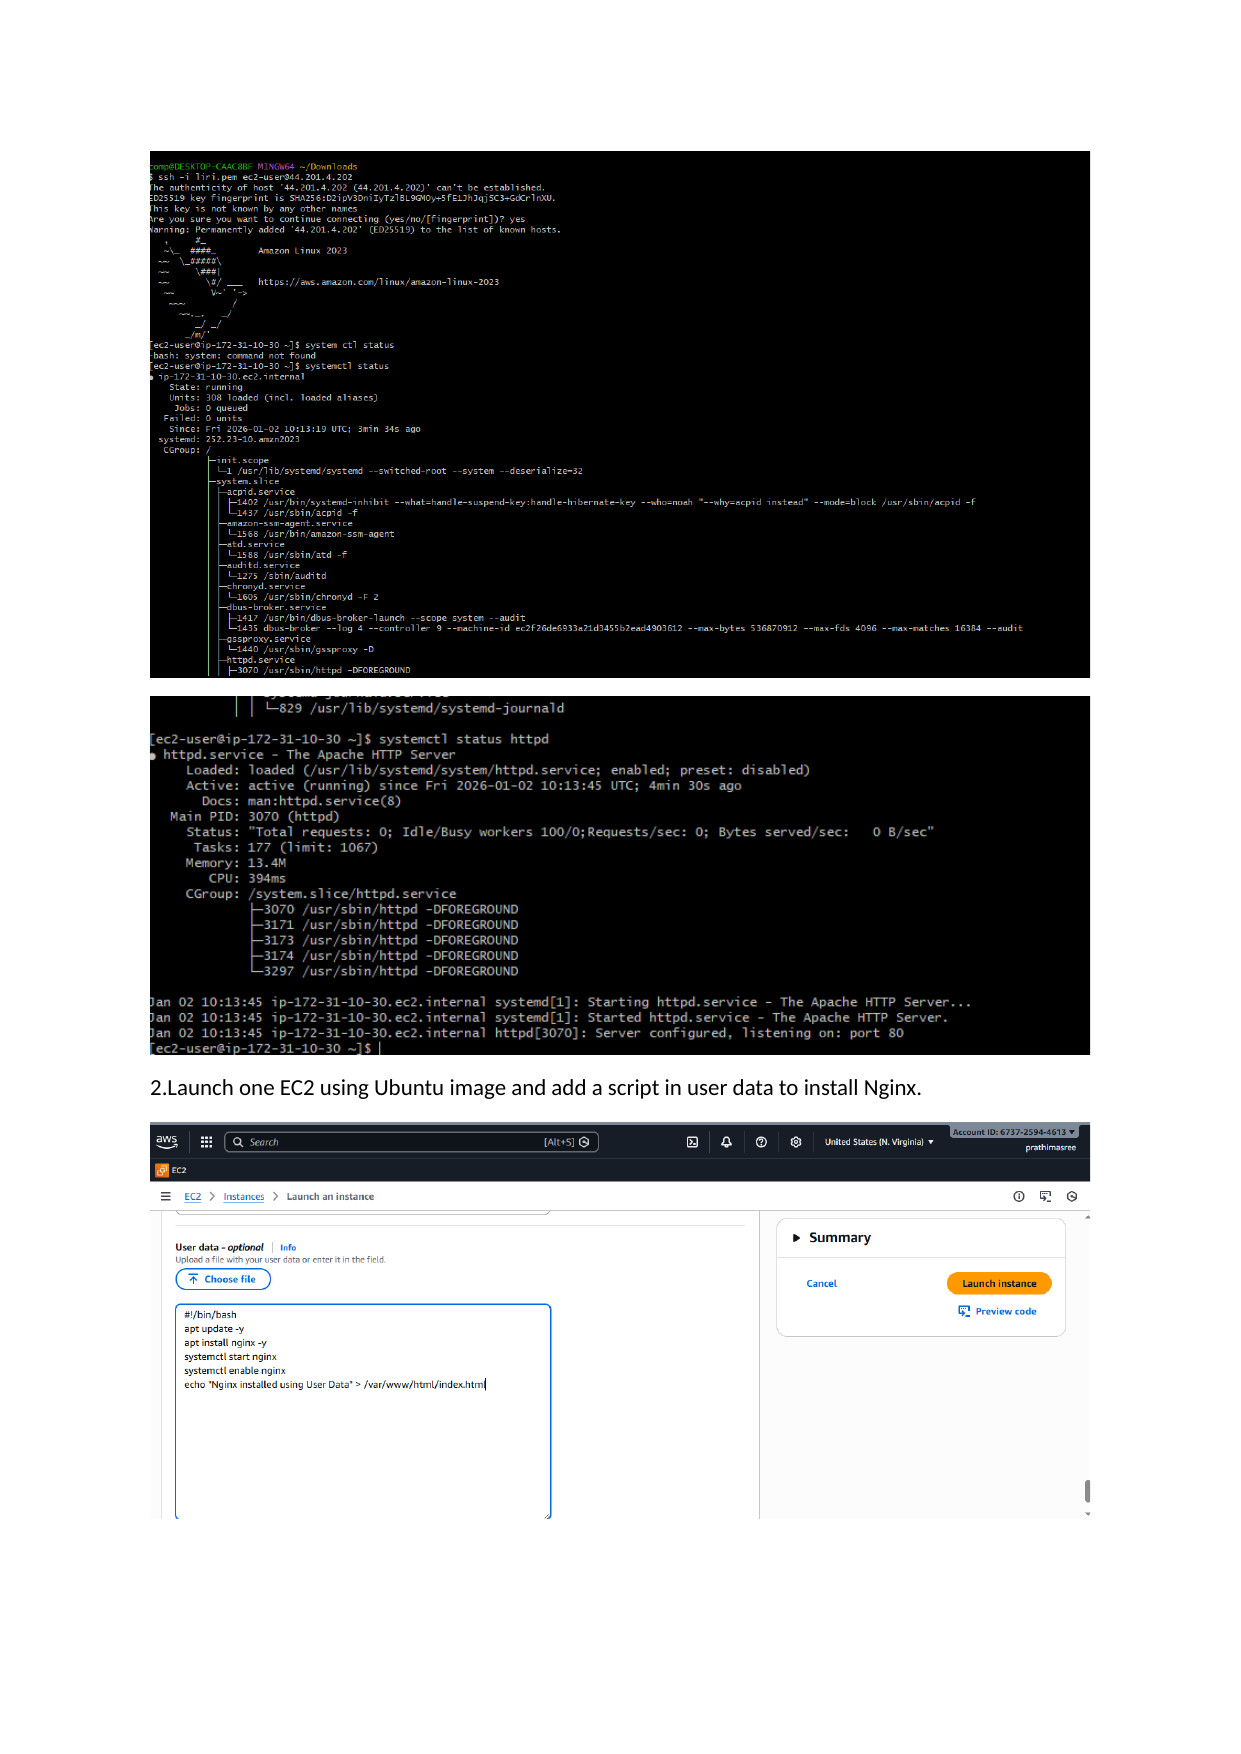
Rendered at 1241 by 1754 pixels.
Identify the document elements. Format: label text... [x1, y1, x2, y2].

text 2.Launch one EC2 using Ubuntu image and add a script in user data to install Nginx. [150, 1073, 1090, 1102]
picture [150, 150, 1091, 678]
picture [150, 1120, 1091, 1519]
picture [150, 696, 1091, 1055]
